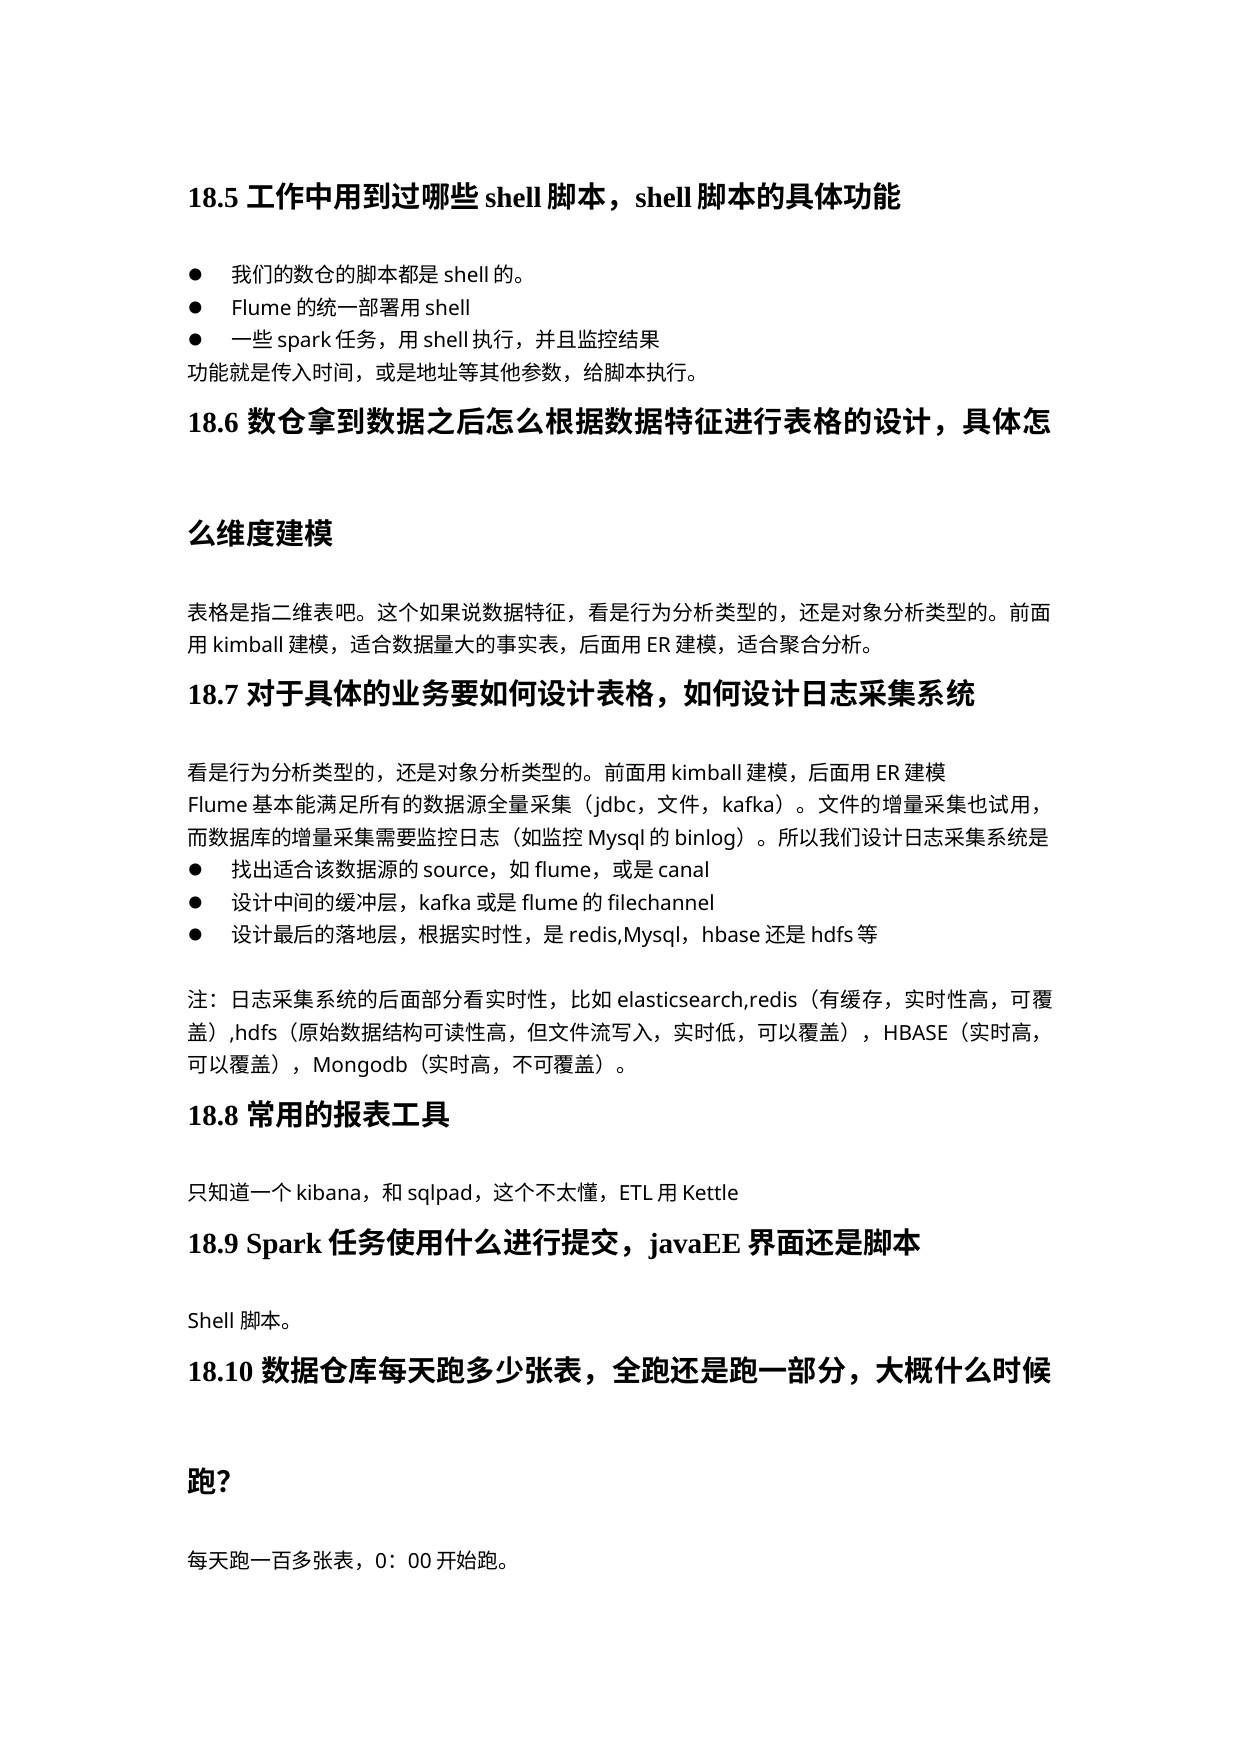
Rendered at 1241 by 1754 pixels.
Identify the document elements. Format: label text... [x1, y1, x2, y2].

subtitle 18.9 Spark任务使用什么进行提交，javaEE界面还是脚本 [187, 1208, 1053, 1273]
text Flume基本能满足所有的数据源全量采集（jdbc，文件，kafka）。文件的增量采集也试用，而数据库的增量采集需要监控日志（如监控Mysql的binlog）。所以我们设计日志采集系统是 [187, 787, 1053, 852]
list 设计最后的落地层，根据实时性，是redis,Mysql，hbase还是hdfs等 [187, 917, 1053, 950]
text 表格是指二维表吧。这个如果说数据特征，看是行为分析类型的，还是对象分析类型的。前面用kimball建模，适合数据量大的事实表，后面用ER建模，适合聚合分析。 [187, 594, 1053, 659]
subtitle 18.10 数据仓库每天跑多少张表，全跑还是跑一部分，大概什么时候跑？ [187, 1336, 1053, 1513]
list 设计中间的缓冲层，kafka或是flume的filechannel [187, 885, 1053, 917]
subtitle 18.5 工作中用到过哪些shell脚本，shell脚本的具体功能 [187, 162, 1053, 227]
text 功能就是传入时间，或是地址等其他参数，给脚本执行。 [187, 355, 1053, 387]
subtitle 18.6 数仓拿到数据之后怎么根据数据特征进行表格的设计，具体怎么维度建模 [187, 387, 1053, 564]
list Flume的统一部署用shell [187, 290, 1053, 322]
text 看是行为分析类型的，还是对象分析类型的。前面用kimball建模，后面用ER建模 [187, 755, 1053, 787]
text 每天跑一百多张表，0：00开始跑。 [187, 1543, 1053, 1576]
text 只知道一个kibana，和sqlpad，这个不太懂，ETL用Kettle [187, 1175, 1053, 1208]
list 我们的数仓的脚本都是shell的。 [187, 257, 1053, 290]
subtitle 18.7 对于具体的业务要如何设计表格，如何设计日志采集系统 [187, 659, 1053, 724]
text Shell 脚本。 [187, 1303, 1053, 1336]
list 一些spark任务，用shell执行，并且监控结果 [187, 322, 1053, 355]
text 注：日志采集系统的后面部分看实时性，比如elasticsearch,redis（有缓存，实时性高，可覆盖）,hdfs（原始数据结构可读性高，但文件流写入，实时低，可以覆盖），HBASE（实时高，可以覆盖），Mongodb（实时高，不可覆盖）。 [187, 982, 1053, 1080]
subtitle 18.8 常用的报表工具 [187, 1080, 1053, 1145]
list 找出适合该数据源的source，如flume，或是canal [187, 852, 1053, 885]
